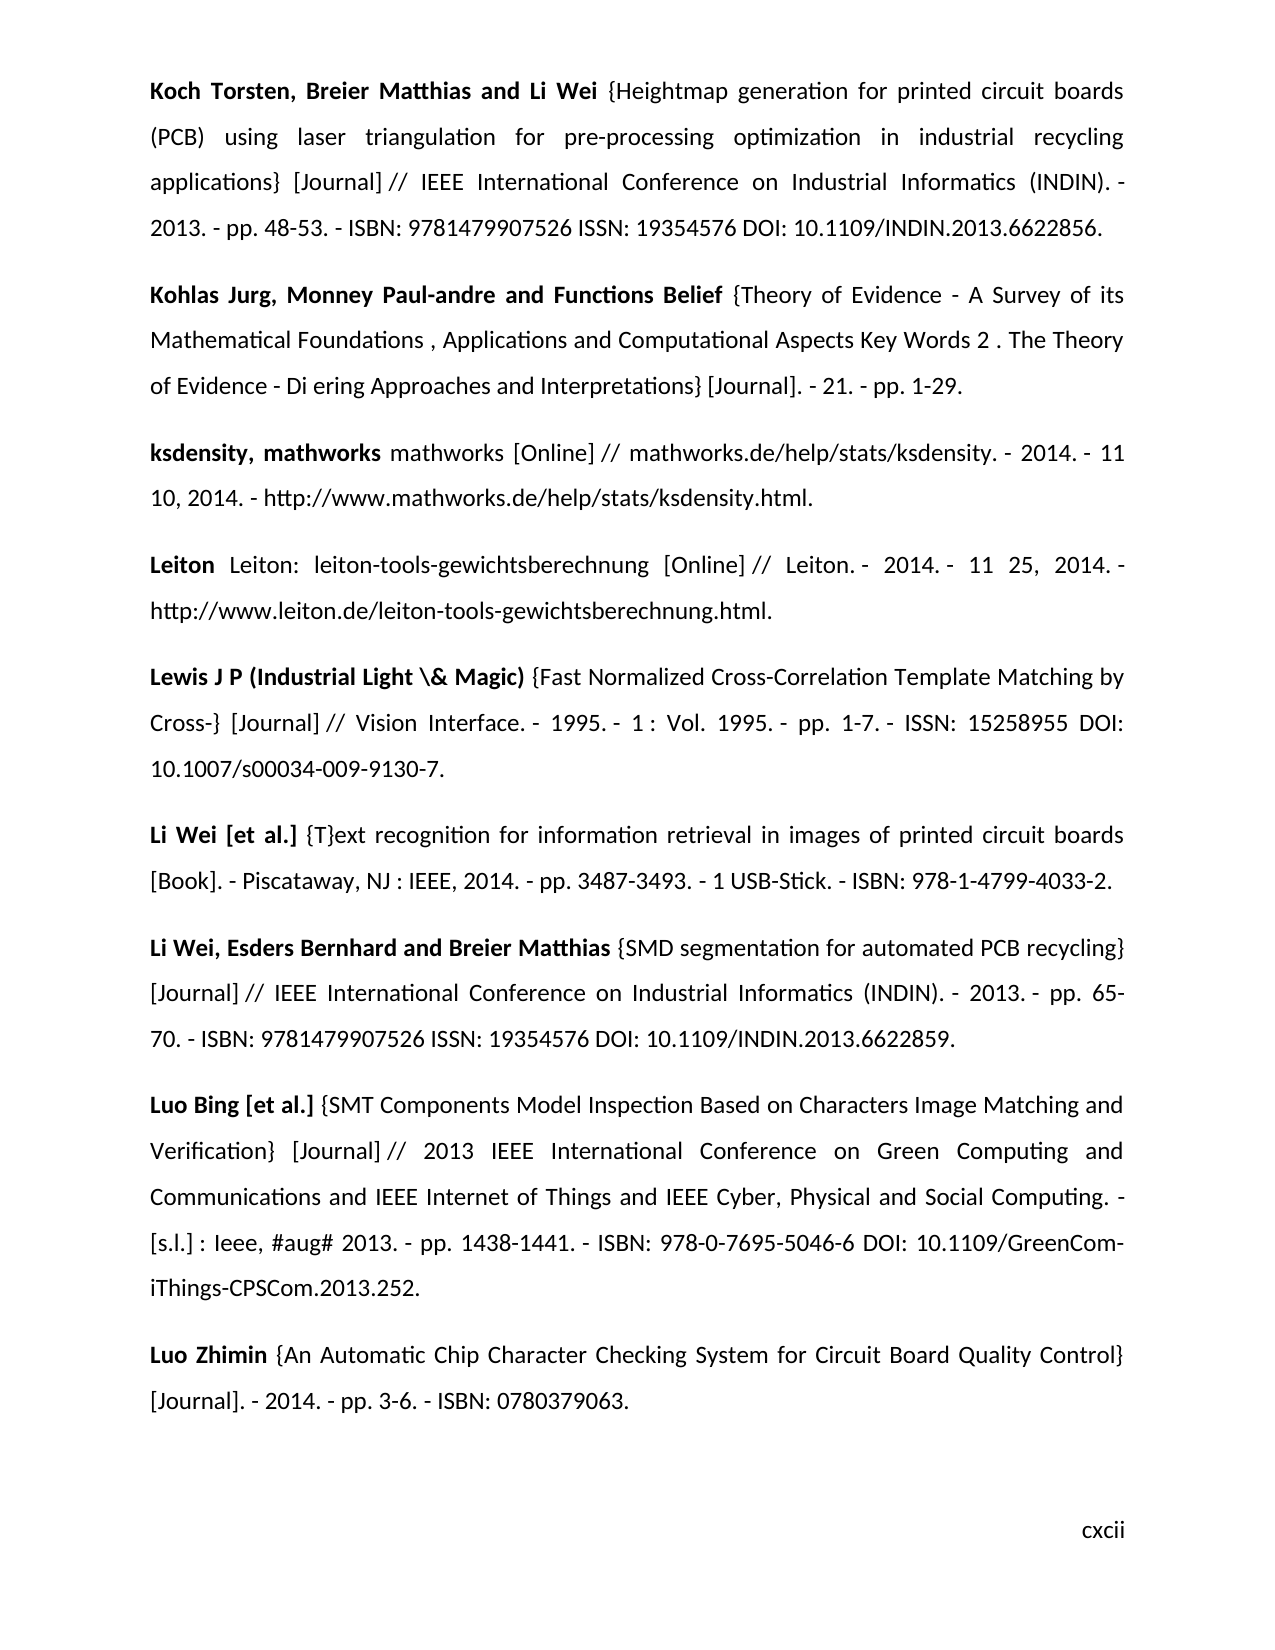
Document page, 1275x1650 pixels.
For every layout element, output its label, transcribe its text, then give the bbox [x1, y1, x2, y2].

text Lewis J P (Industrial Light \& Magic) {Fast Normalized Cross-Correlation Template Matching by Cross-} [Journal] // Vision Interface. - 1995. - 1 : Vol. 1995. - pp. 1-7. - ISSN: 15258955 DOI: 10.1007/s00034-009-9130-7. [150, 661, 1125, 783]
text Kohlas Jurg, Monney Paul-andre and Functions Belief {Theory of Evidence - A Survey of its Mathematical Foundations , Applications and Computational Aspects Key Words 2 . The Theory of Evidence - Di ering Approaches and Interpretations} [Journal]. - 21. - pp. 1-29. [150, 279, 1125, 401]
text Li Wei [et al.] {T}ext recognition for information retrieval in images of printed circuit boards [Book]. - Piscataway, NJ : IEEE, 2014. - pp. 3487-3493. - 1 USB-Stick. - ISBN: 978-1-4799-4033-2. [150, 819, 1125, 896]
text Koch Torsten, Breier Matthias and Li Wei {Heightmap generation for printed circuit boards (PCB) using laser triangulation for pre-processing optimization in industrial recycling applications} [Journal] // IEEE International Conference on Industrial Informatics (INDIN). - 2013. - pp. 48-53. - ISBN: 9781479907526 ISSN: 19354576 DOI: 10.1109/INDIN.2013.6622856. [150, 75, 1125, 243]
text ksdensity, mathworks mathworks [Online] // mathworks.de/help/stats/ksdensity. - 2014. - 11 10, 2014. - http://www.mathworks.de/help/stats/ksdensity.html. [150, 437, 1125, 513]
text Leiton Leiton: leiton-tools-gewichtsberechnung [Online] // Leiton. - 2014. - 11 25, 2014. - http://www.leiton.de/leiton-tools-gewichtsberechnung.html. [150, 549, 1125, 625]
text Li Wei, Esders Bernhard and Breier Matthias {SMD segmentation for automated PCB recycling} [Journal] // IEEE International Conference on Industrial Informatics (INDIN). - 2013. - pp. 65-70. - ISBN: 9781479907526 ISSN: 19354576 DOI: 10.1109/INDIN.2013.6622859. [150, 932, 1125, 1054]
text Luo Zhimin {An Automatic Chip Character Checking System for Circuit Board Quality Control} [Journal]. - 2014. - pp. 3-6. - ISBN: 0780379063. [150, 1339, 1125, 1415]
text Luo Bing [et al.] {SMT Components Model Inspection Based on Characters Image Matching and Verification} [Journal] // 2013 IEEE International Conference on Green Computing and Communications and IEEE Internet of Things and IEEE Cyber, Physical and Social Computing. - [s.l.] : Ieee, #aug# 2013. - pp. 1438-1441. - ISBN: 978-0-7695-5046-6 DOI: 10.1109/GreenCom-iThings-CPSCom.2013.252. [150, 1090, 1125, 1303]
